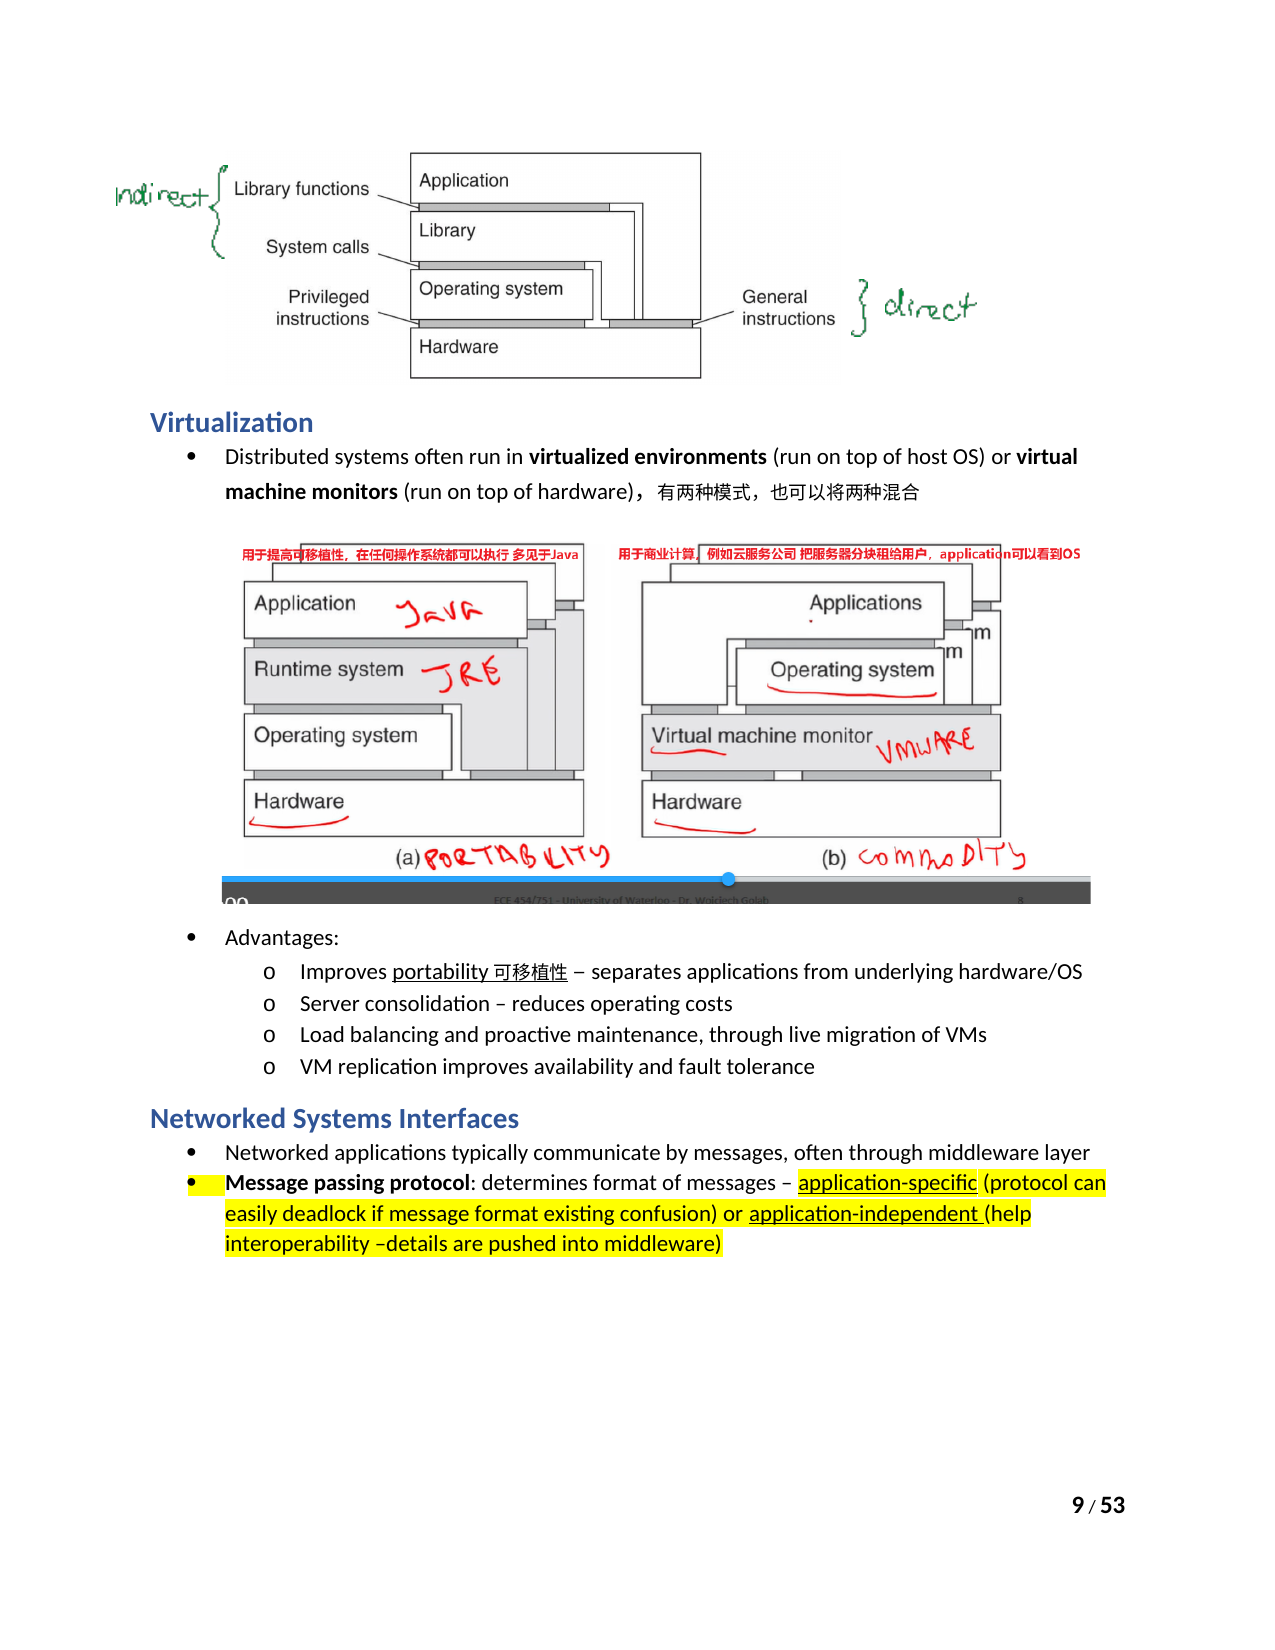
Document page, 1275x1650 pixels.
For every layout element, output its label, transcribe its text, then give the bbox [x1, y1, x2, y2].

subtitle Networked Systems Interfaces [150, 1100, 1125, 1136]
list VM replication improves availability and fault tolerance [262, 1052, 1125, 1081]
picture [885, 288, 977, 321]
list Improves portability可移植性 – separates applications from underlying hardware/OS [262, 953, 1125, 986]
picture [221, 525, 1091, 904]
list Message passing protocol: determines format of messages – application-specific (protocol can easily deadlock if message format existing confusion) or application-independent (help interoperability –details are pushed into middleware) [187, 1168, 1125, 1257]
list Server consolidation – reduces operating costs [262, 989, 1125, 1018]
list Advantages: [187, 923, 1125, 951]
list Load balancing and proactive maintenance, through live migration of VMs [262, 1020, 1125, 1049]
list Networked applications typically communicate by messages, often through middleware layer [187, 1138, 1125, 1166]
picture [158, 150, 841, 385]
list Distributed systems often run in virtualized environments (run on top of host OS) or virtual machine monitors (run on top of hardware)，有两种模式，也可以将两种混合 [187, 442, 1125, 506]
picture [116, 183, 153, 206]
picture [851, 279, 868, 337]
subtitle Virtualization [150, 404, 1125, 439]
